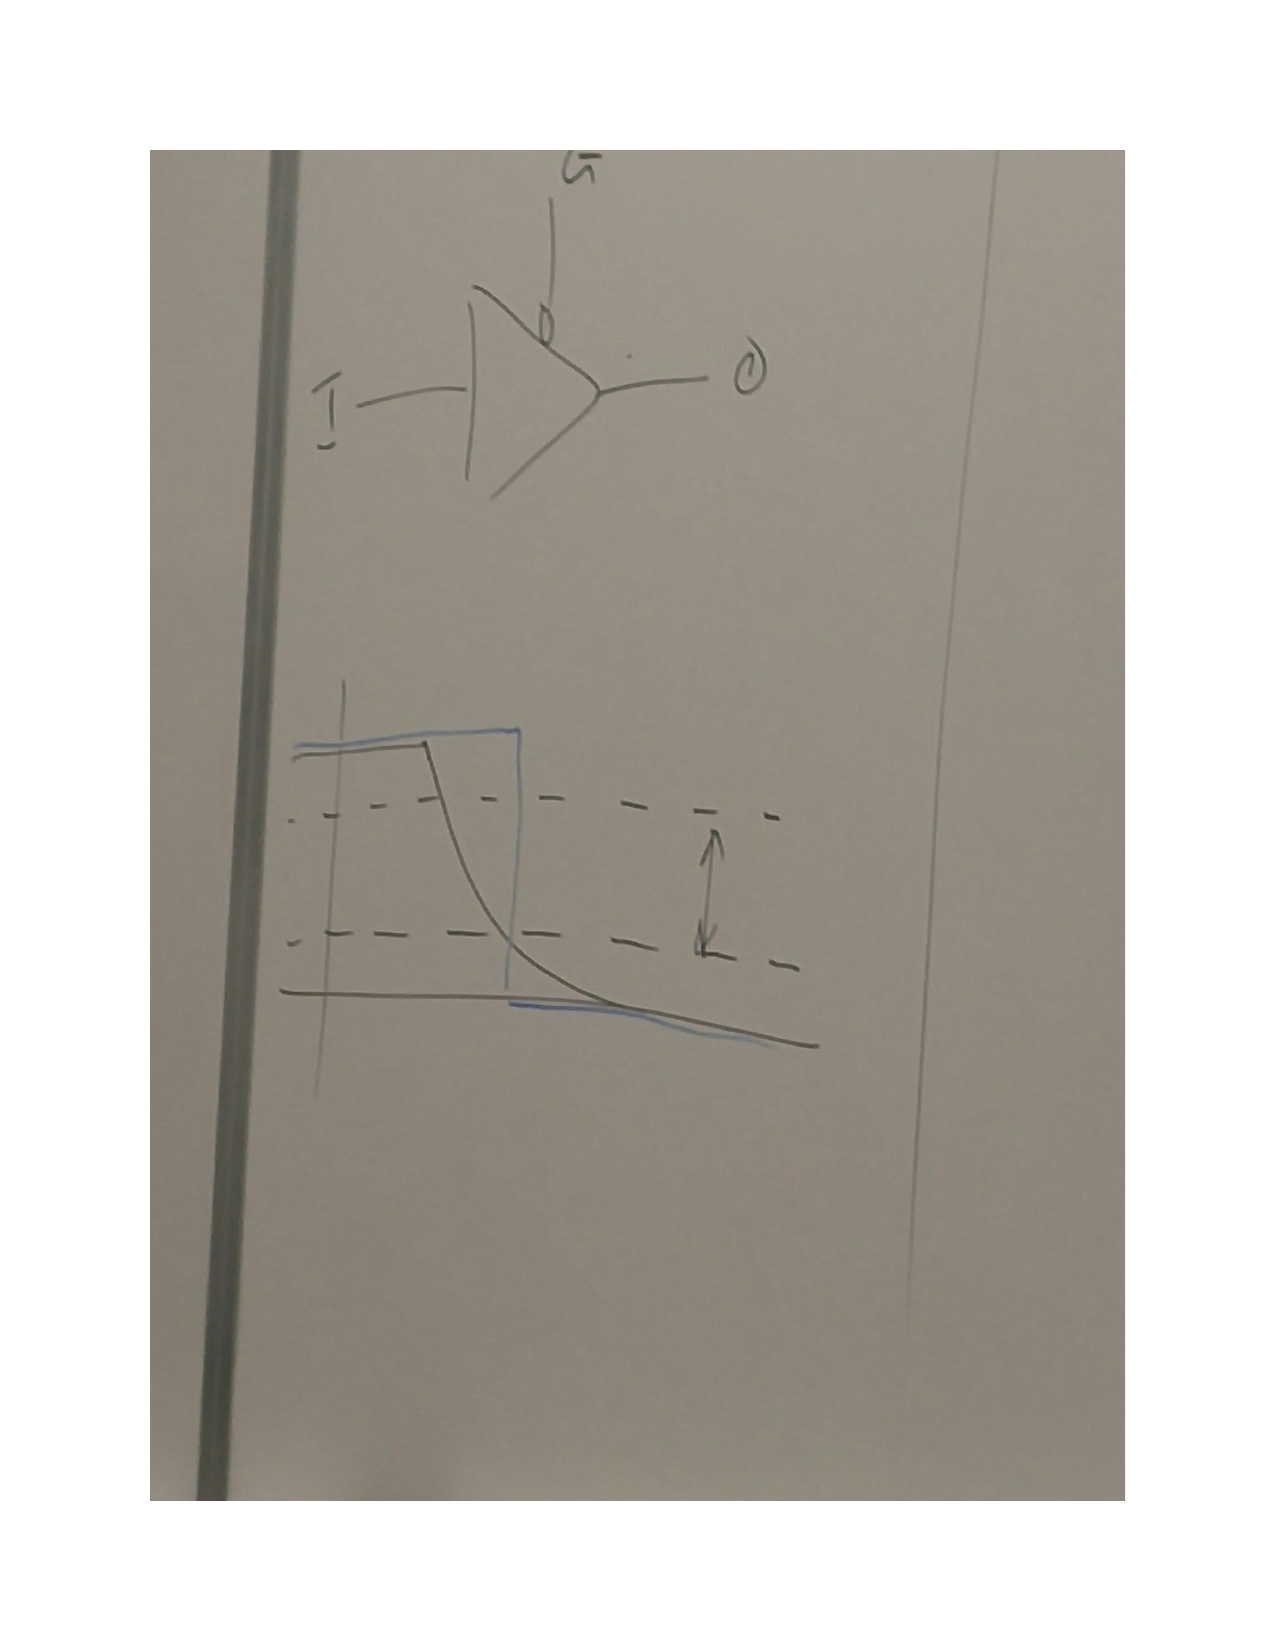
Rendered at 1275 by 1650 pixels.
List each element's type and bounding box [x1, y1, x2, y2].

picture [150, 150, 1125, 1501]
